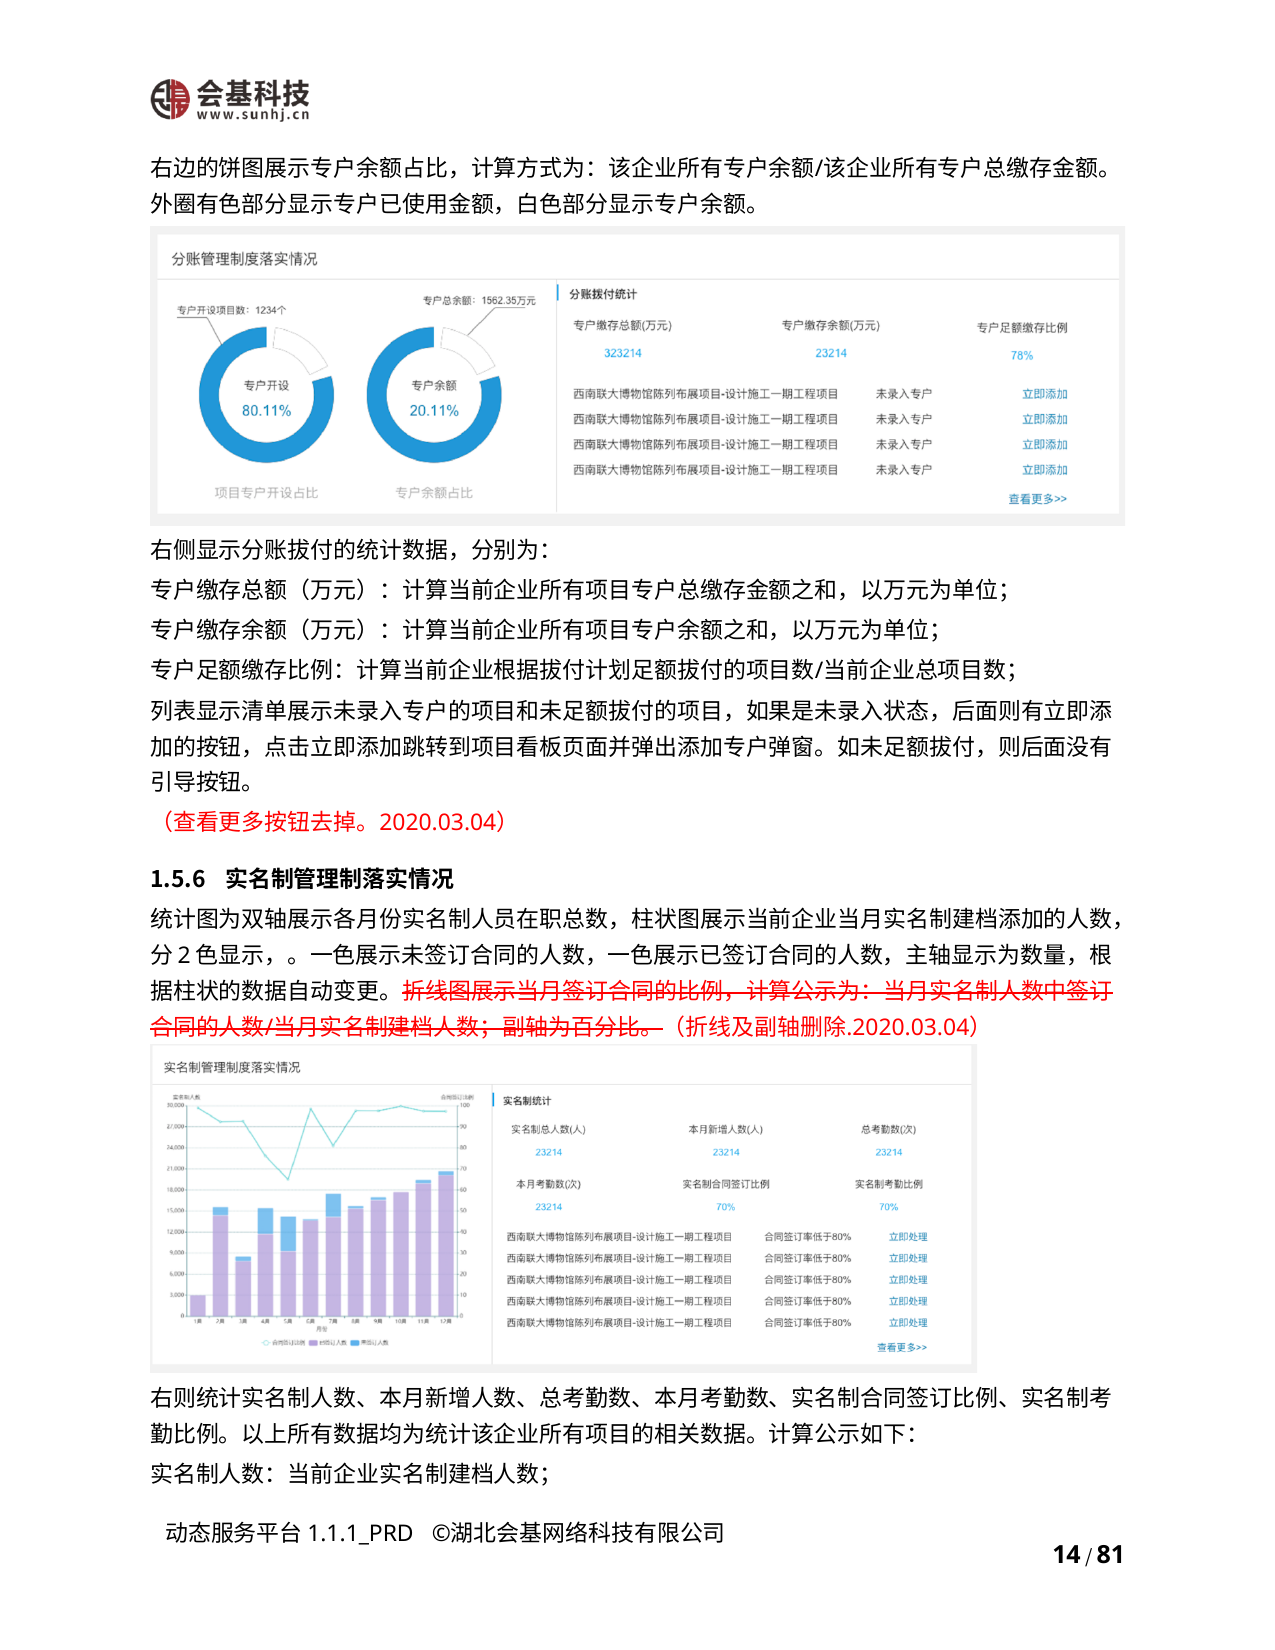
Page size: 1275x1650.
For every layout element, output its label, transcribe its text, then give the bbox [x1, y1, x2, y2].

text 右边的饼图展示专户余额占比，计算方式为：该企业所有专户余额/该企业所有专户总缴存金额。外圈有色部分显示专户已使用金额，白色部分显示专户余额。 [150, 150, 1125, 219]
text 专户缴存余额（万元）：计算当前企业所有项目专户余额之和，以万元为单位； [150, 612, 1125, 646]
subtitle 实名制管理制落实情况 [150, 861, 1125, 894]
text 实名制人数：当前企业实名制建档人数； [150, 1456, 1125, 1489]
text 右则统计实名制人数、本月新增人数、总考勤数、本月考勤数、实名制合同签订比例、实名制考勤比例。以上所有数据均为统计该企业所有项目的相关数据。计算公示如下： [150, 1380, 1125, 1449]
text 右侧显示分账拔付的统计数据，分别为： [150, 532, 1125, 566]
text 列表显示清单展示未录入专户的项目和未足额拔付的项目，如果是未录入状态，后面则有立即添加的按钮，点击立即添加跳转到项目看板页面并弹出添加专户弹窗。如未足额拔付，则后面没有引导按钮。 [150, 692, 1125, 797]
picture [150, 79, 309, 122]
text 专户缴存总额（万元）：计算当前企业所有项目专户总缴存金额之和，以万元为单位； [150, 572, 1125, 606]
text （查看更多按钮去掉。2020.03.04） [150, 804, 1125, 837]
picture [150, 226, 1125, 526]
picture [150, 1044, 978, 1373]
text 专户足额缴存比例：计算当前企业根据拔付计划足额拔付的项目数/当前企业总项目数； [150, 652, 1125, 686]
